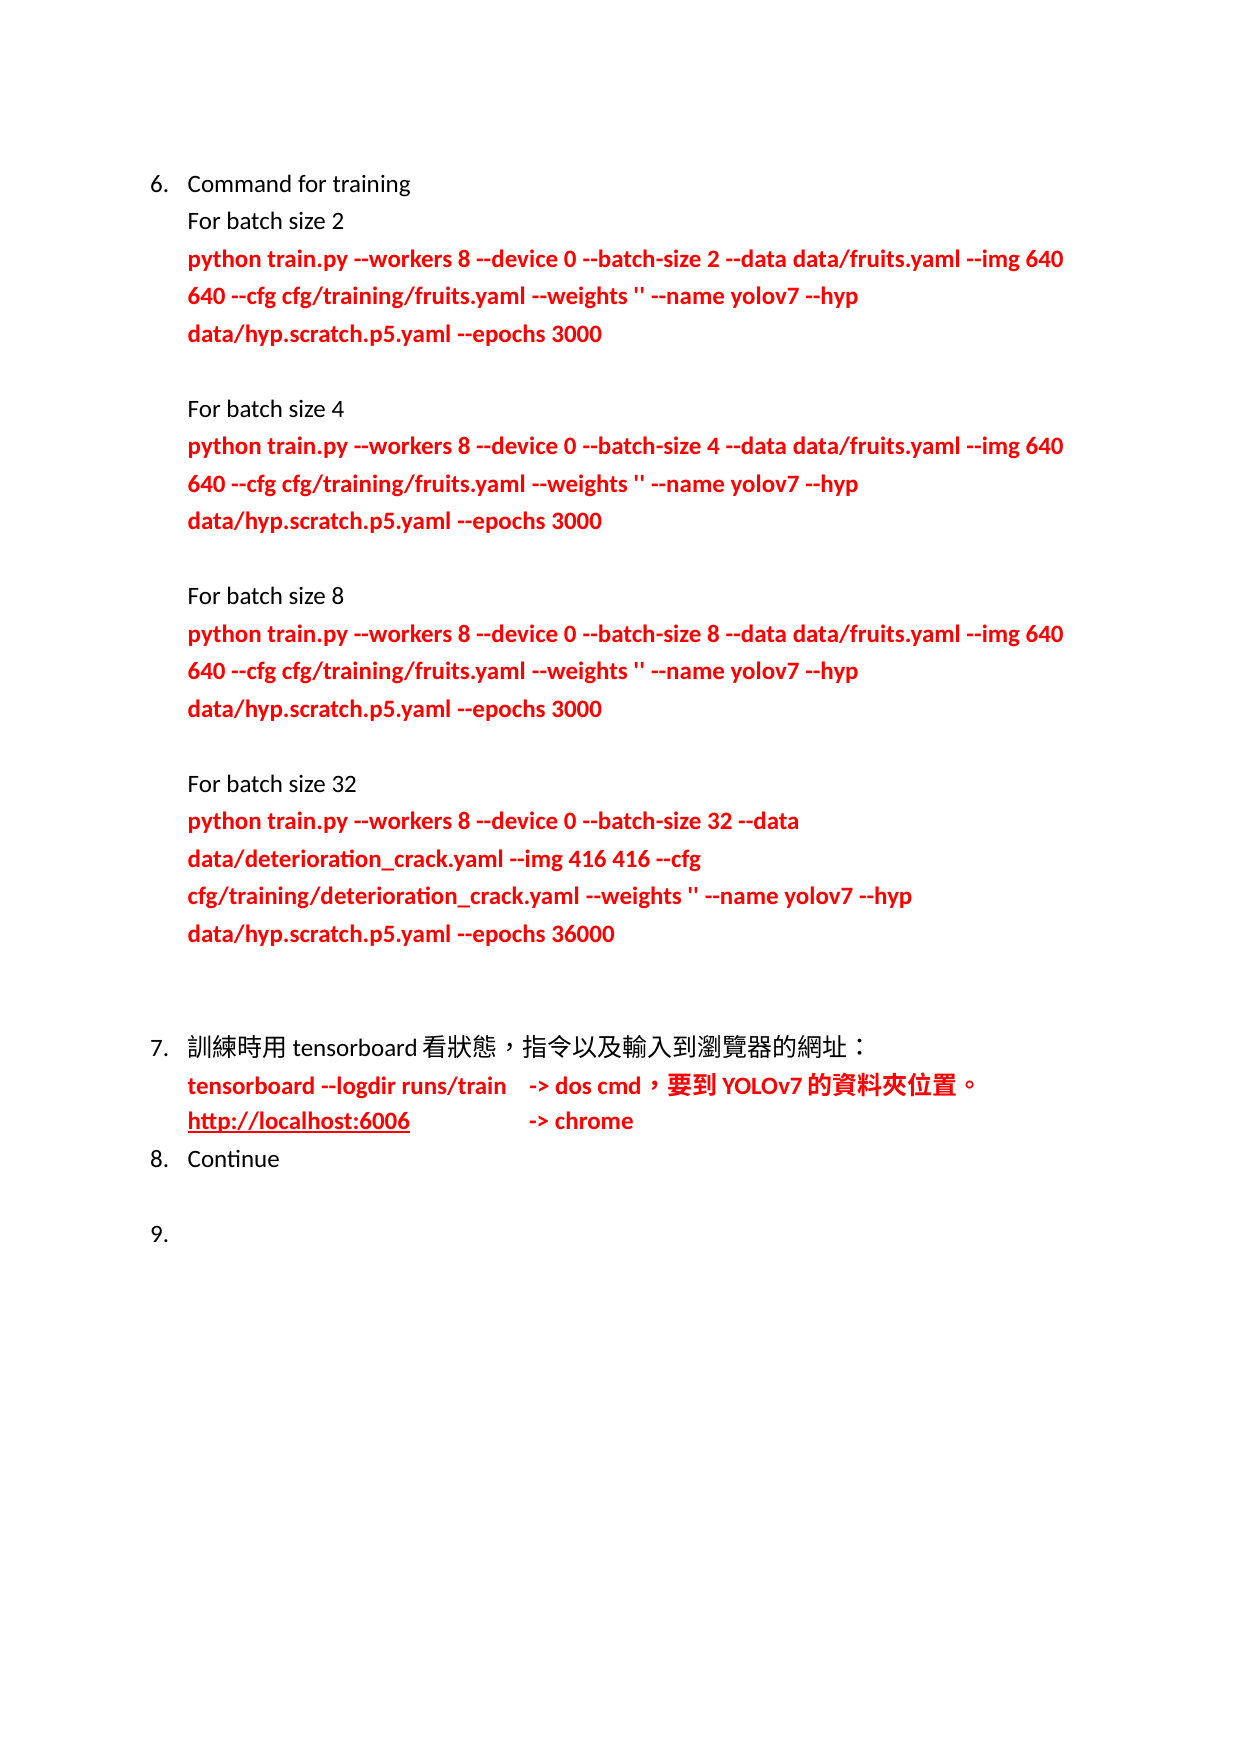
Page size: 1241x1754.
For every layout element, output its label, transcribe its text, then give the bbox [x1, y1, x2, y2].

list http://localhost:6006 -> chrome [187, 1102, 1090, 1139]
list For batch size 8 [187, 577, 1090, 614]
list 訓練時用tensorboard看狀態，指令以及輸入到瀏覽器的網址： [150, 1027, 1090, 1064]
list For batch size 2 [187, 202, 1090, 239]
list For batch size 4 [187, 389, 1090, 427]
list python train.py --workers 8 --device 0 --batch-size 2 --data data/fruits.yaml --img 640 640 --cfg cfg/training/fruits.yaml --weights '' --name yolov7 --hyp data/hyp.scratch.p5.yaml --epochs 3000 [187, 239, 1090, 352]
list Continue [150, 1139, 1090, 1177]
list tensorboard --logdir runs/train -> dos cmd，要到YOLOv7的資料夾位置。 [187, 1064, 1090, 1102]
list Command for training [150, 164, 1090, 202]
list python train.py --workers 8 --device 0 --batch-size 8 --data data/fruits.yaml --img 640 640 --cfg cfg/training/fruits.yaml --weights '' --name yolov7 --hyp data/hyp.scratch.p5.yaml --epochs 3000 [187, 614, 1090, 727]
list For batch size 32 [187, 764, 1090, 802]
list python train.py --workers 8 --device 0 --batch-size 32 --data data/deterioration_crack.yaml --img 416 416 --cfg cfg/training/deterioration_crack.yaml --weights '' --name yolov7 --hyp data/hyp.scratch.p5.yaml --epochs 36000 [187, 802, 1090, 952]
list python train.py --workers 8 --device 0 --batch-size 4 --data data/fruits.yaml --img 640 640 --cfg cfg/training/fruits.yaml --weights '' --name yolov7 --hyp data/hyp.scratch.p5.yaml --epochs 3000 [187, 427, 1090, 539]
